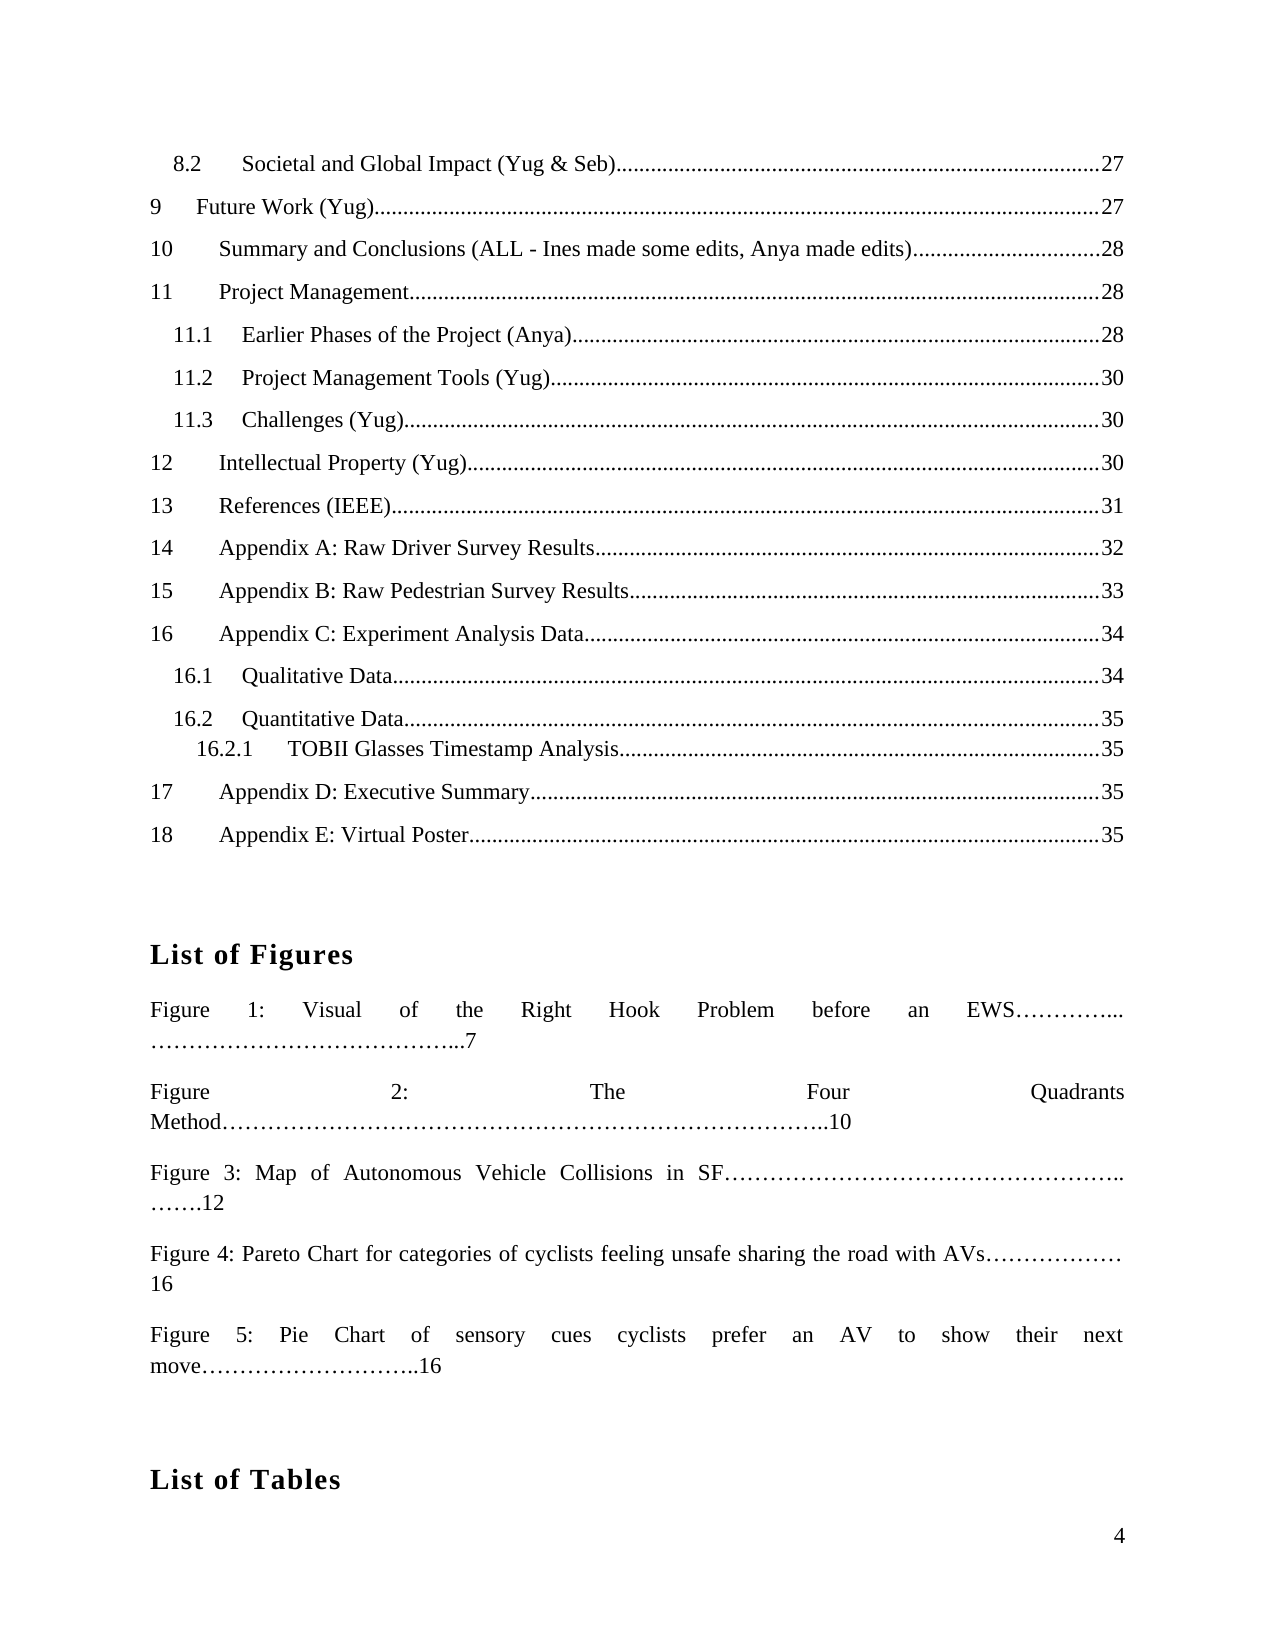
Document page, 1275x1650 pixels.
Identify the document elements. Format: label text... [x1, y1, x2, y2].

text Figure 1: Visual of the Right Hook Problem before an EWS…………...…………………………………...7 [150, 996, 1125, 1053]
text Figure 4: Pareto Chart for categories of cyclists feeling unsafe sharing the road with AVs………………16 [150, 1240, 1125, 1297]
text Figure 5: Pie Chart of sensory cues cyclists prefer an AV to show their next move………………………..16 [150, 1321, 1125, 1378]
subtitle List of Figures [150, 937, 1125, 971]
subtitle List of Tables [150, 1462, 1125, 1496]
text Figure 3: Map of Autonomous Vehicle Collisions in SF……………………………………………..…….12 [150, 1159, 1125, 1216]
text Figure 2: The Four Quadrants Method……………………………………………………………………..10 [150, 1078, 1125, 1134]
